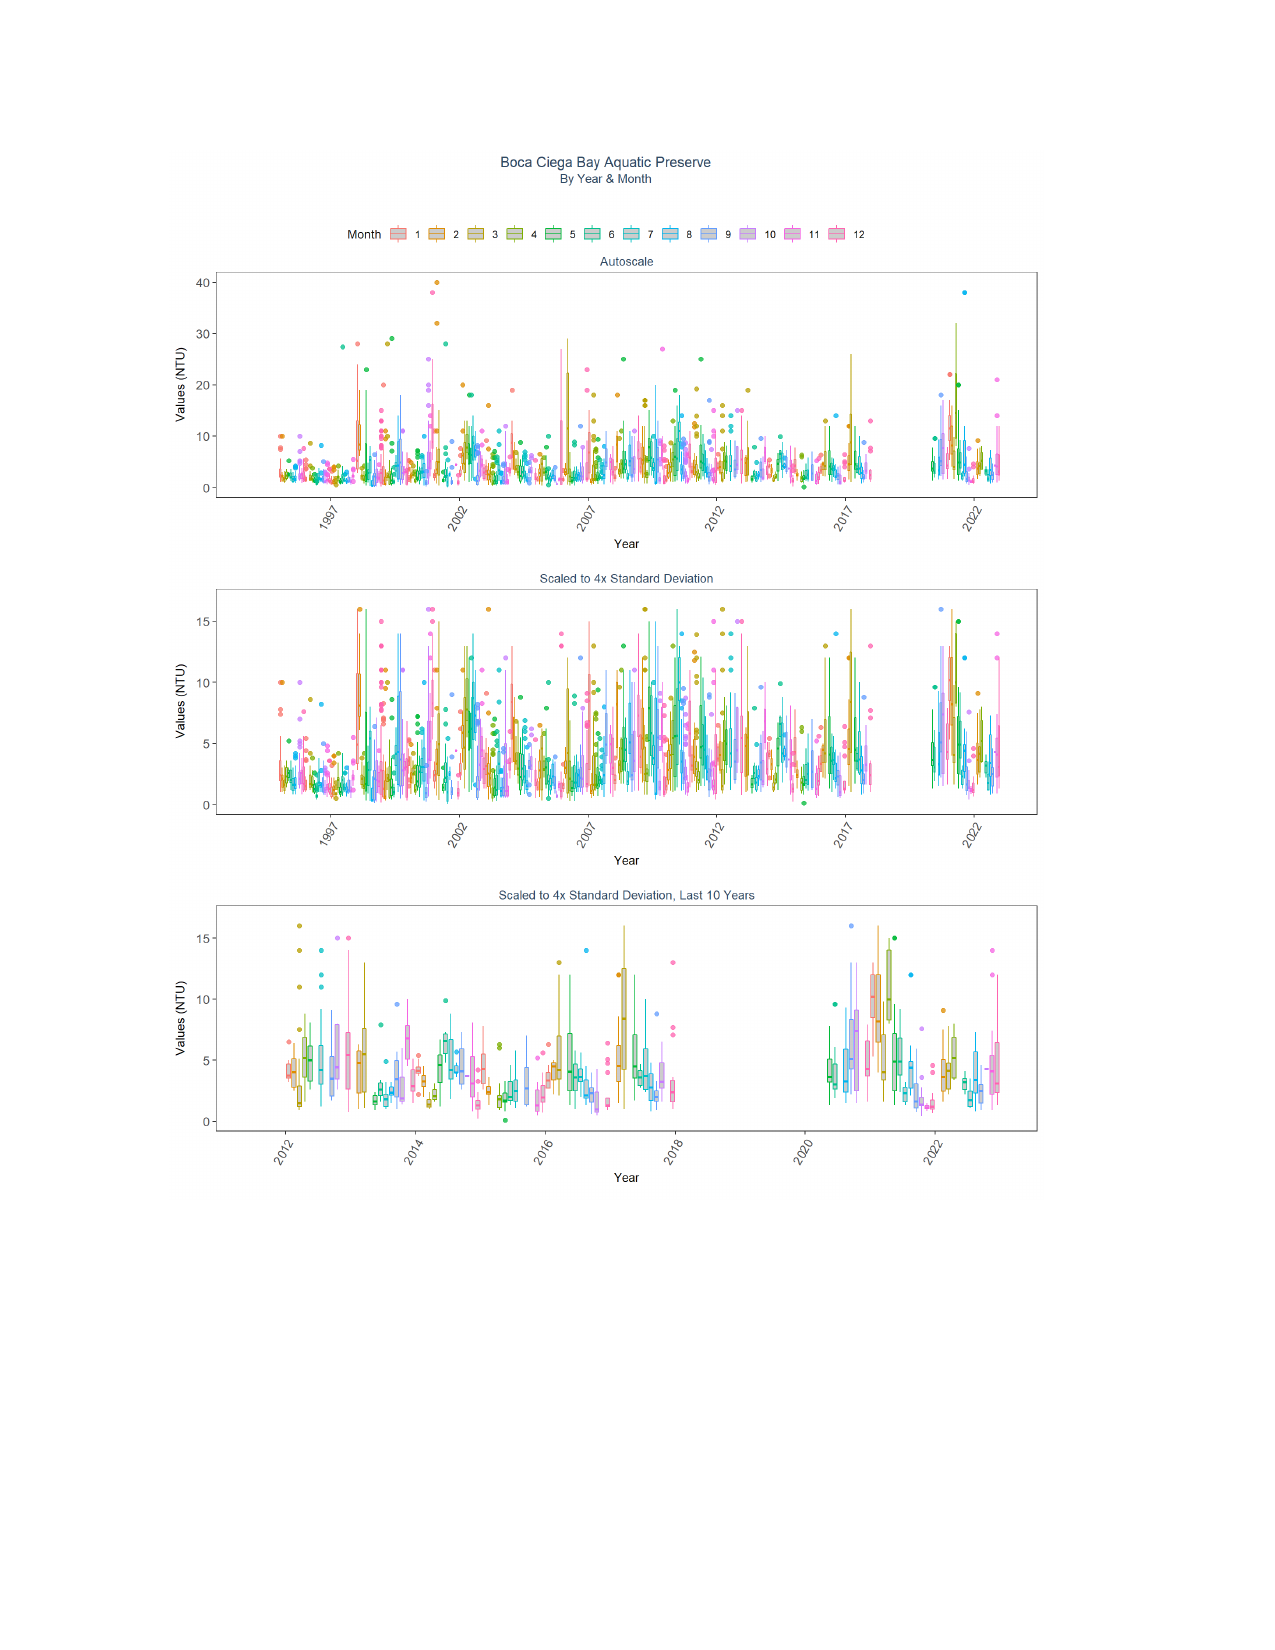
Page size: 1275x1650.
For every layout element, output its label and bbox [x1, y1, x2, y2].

picture [168, 150, 1044, 1200]
